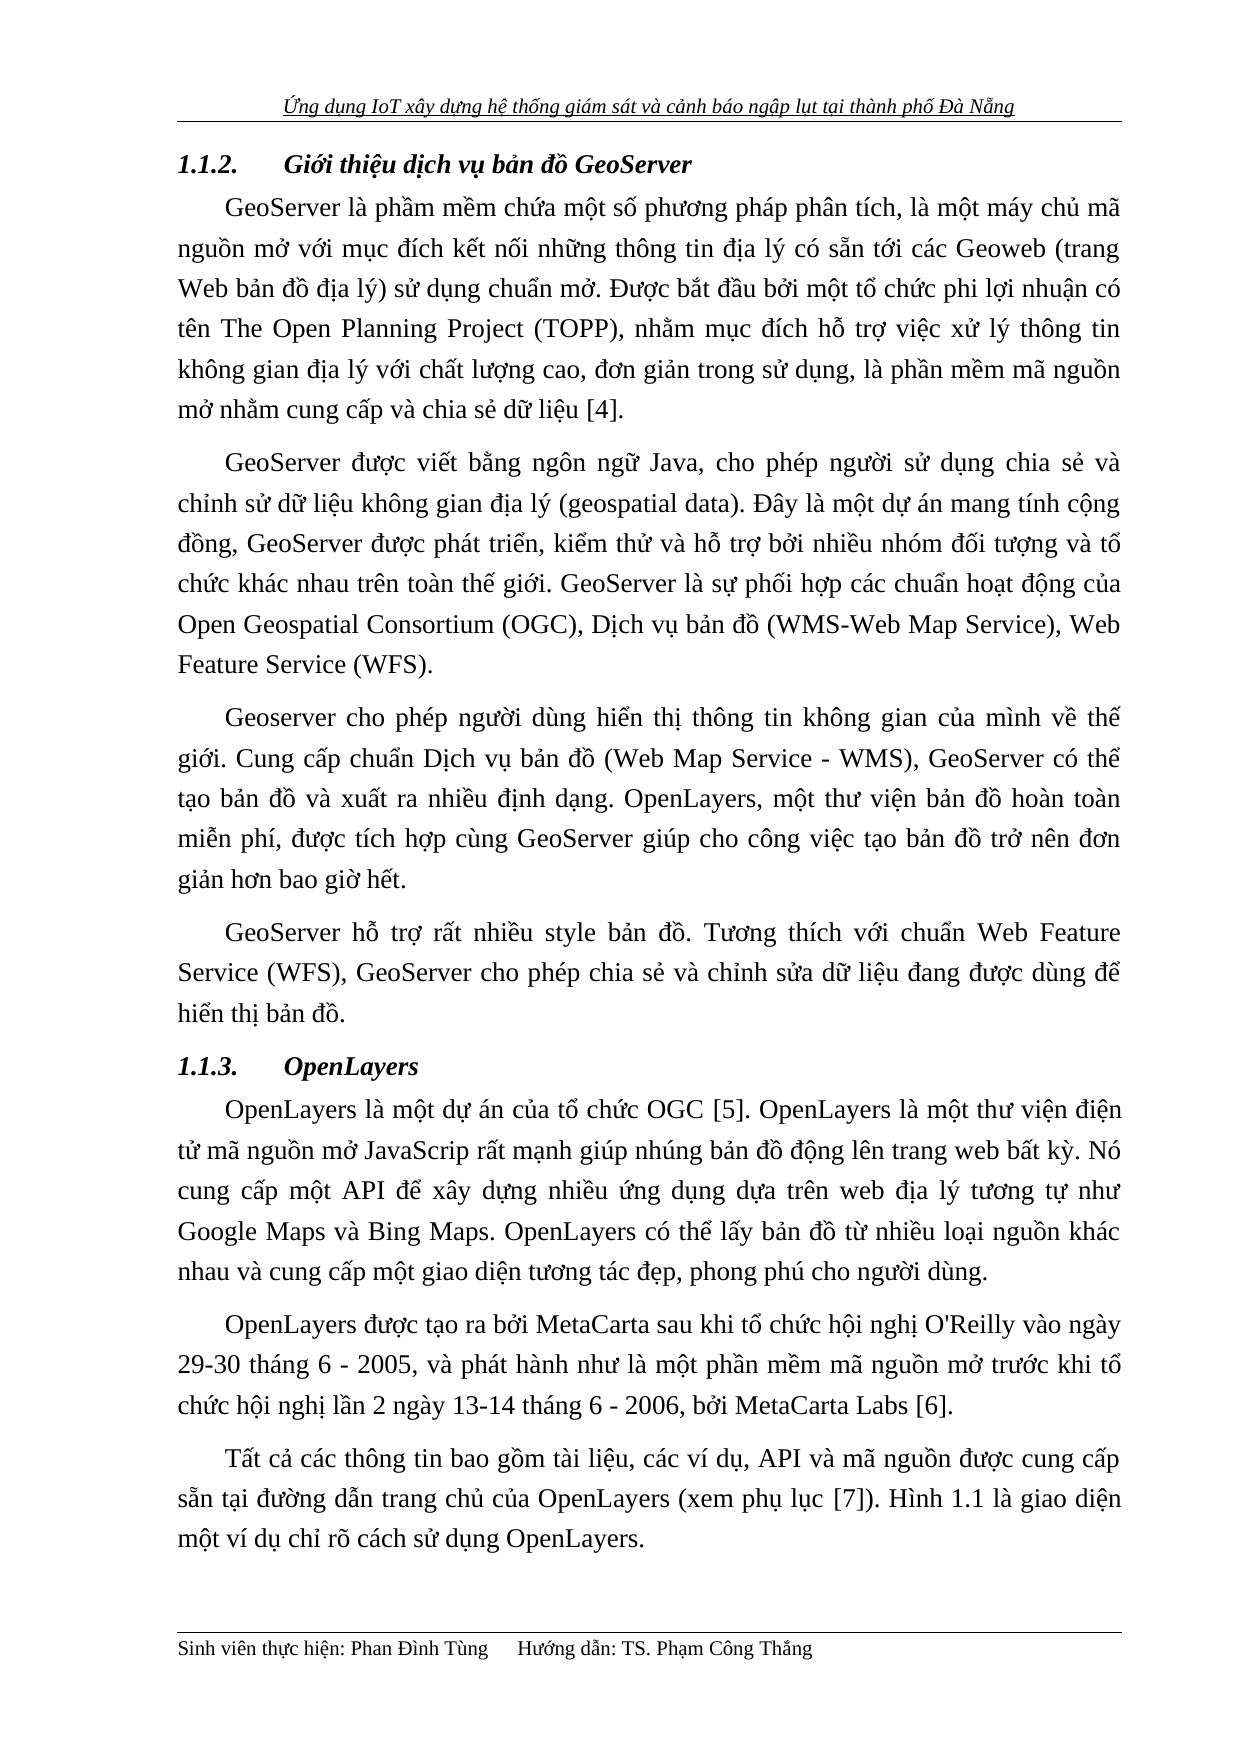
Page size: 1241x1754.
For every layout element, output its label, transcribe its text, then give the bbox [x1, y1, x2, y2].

subtitle 1.1.2. Giới thiệu dịch vụ bản đồ GeoServer [177, 148, 1122, 179]
text GeoServer là phầm mềm chứa một số phương pháp phân tích, là một máy chủ mã nguồn mở với mục đích kết nối những thông tin địa lý có sẵn tới các Geoweb (trang Web bản đồ địa lý) sử dụng chuẩn mở. Được bắt đầu bởi một tổ chức phi lợi nhuận có tên The Open Planning Project (TOPP), nhằm mục đích hỗ trợ việc xử lý thông tin không gian địa lý với chất lượng cao, đơn giản trong sử dụng, là phần mềm mã nguồn mở nhằm cung cấp và chia sẻ dữ liệu . [177, 191, 1122, 424]
text GeoServer được viết bằng ngôn ngữ Java, cho phép người sử dụng chia sẻ và chỉnh sử dữ liệu không gian địa lý (geospatial data). Đây là một dự án mang tính cộng đồng, GeoServer được phát triển, kiểm thử và hỗ trợ bởi nhiều nhóm đối tượng và tổ chức khác nhau trên toàn thế giới. GeoServer là sự phối hợp các chuẩn hoạt động của Open Geospatial Consortium (OGC), Dịch vụ bản đồ (WMS-Web Map Service), Web Feature Service (WFS). [177, 446, 1122, 679]
text Tất cả các thông tin bao gồm tài liệu, các ví dụ, API và mã nguồn được cung cấp sẵn tại đường dẫn trang chủ của OpenLayers (xem phụ lục ). Hình 1.1 là giao diện một ví dụ chỉ rõ cách sử dụng OpenLayers. [177, 1442, 1122, 1554]
subtitle 1.1.3. OpenLayers [177, 1050, 1122, 1081]
text GeoServer hỗ trợ rất nhiều style bản đồ. Tương thích với chuẩn Web Feature Service (WFS), GeoServer cho phép chia sẻ và chỉnh sửa dữ liệu đang được dùng để hiển thị bản đồ. [177, 916, 1122, 1028]
text OpenLayers là một dự án của tổ chức OGC . OpenLayers là một thư viện điện tử mã nguồn mở JavaScrip rất mạnh giúp nhúng bản đồ động lên trang web bất kỳ. Nó cung cấp một API để xây dựng nhiều ứng dụng dựa trên web địa lý tương tự như Google Maps và Bing Maps. OpenLayers có thể lấy bản đồ từ nhiều loại nguồn khác nhau và cung cấp một giao diện tương tác đẹp, phong phú cho người dùng. [177, 1093, 1122, 1286]
text Geoserver cho phép người dùng hiển thị thông tin không gian của mình về thế giới. Cung cấp chuẩn Dịch vụ bản đồ (Web Map Service - WMS), GeoServer có thể tạo bản đồ và xuất ra nhiều định dạng. OpenLayers, một thư viện bản đồ hoàn toàn miễn phí, được tích hợp cùng GeoServer giúp cho công việc tạo bản đồ trở nên đơn giản hơn bao giờ hết. [177, 701, 1122, 894]
text OpenLayers được tạo ra bởi MetaCarta sau khi tổ chức hội nghị O'Reilly vào ngày 29-30 tháng 6 - 2005, và phát hành như là một phần mềm mã nguồn mở trước khi tổ chức hội nghị lần 2 ngày 13-14 tháng 6 - 2006, bởi MetaCarta Labs . [177, 1308, 1122, 1420]
